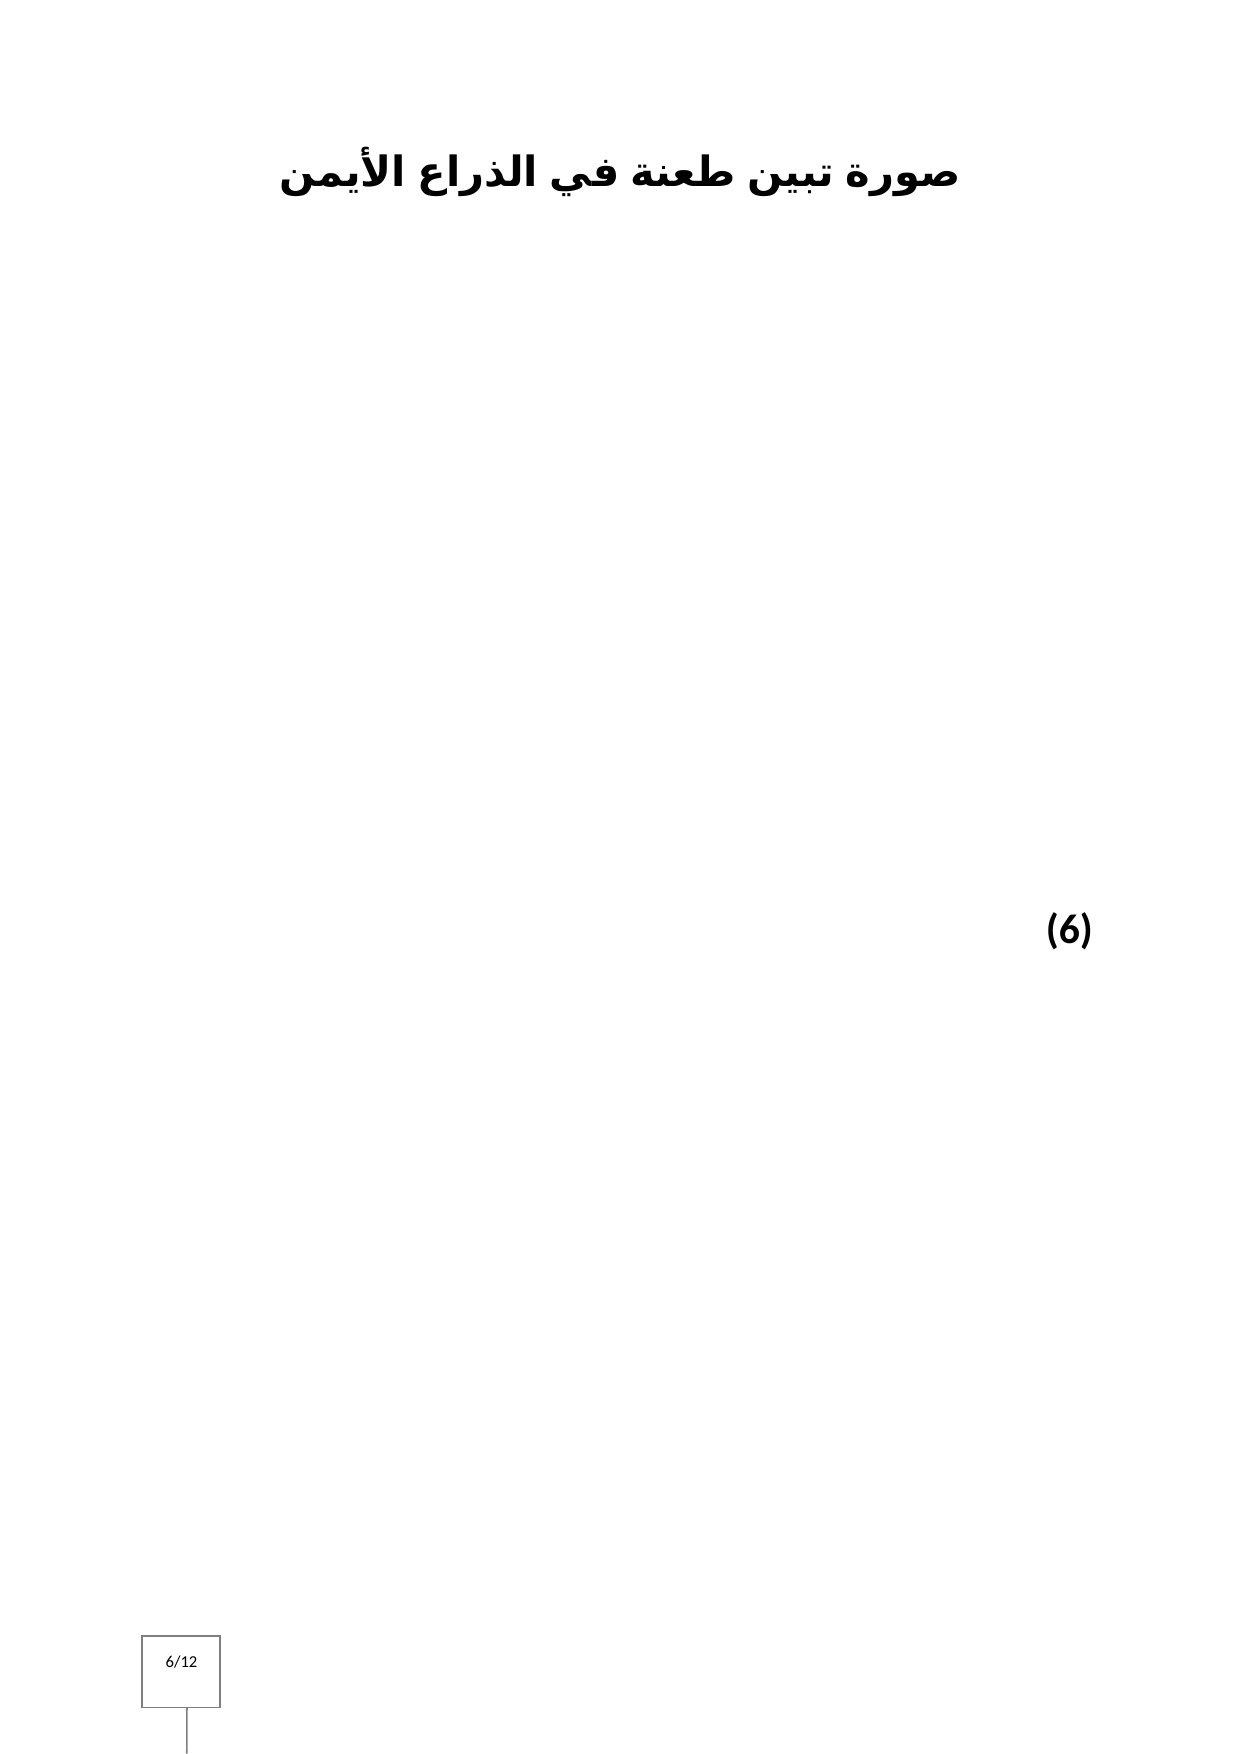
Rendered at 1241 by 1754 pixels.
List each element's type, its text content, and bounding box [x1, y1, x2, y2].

text (6) [148, 903, 1093, 954]
text صورة تبين طعنة في الذراع الأيمن [148, 148, 1093, 196]
